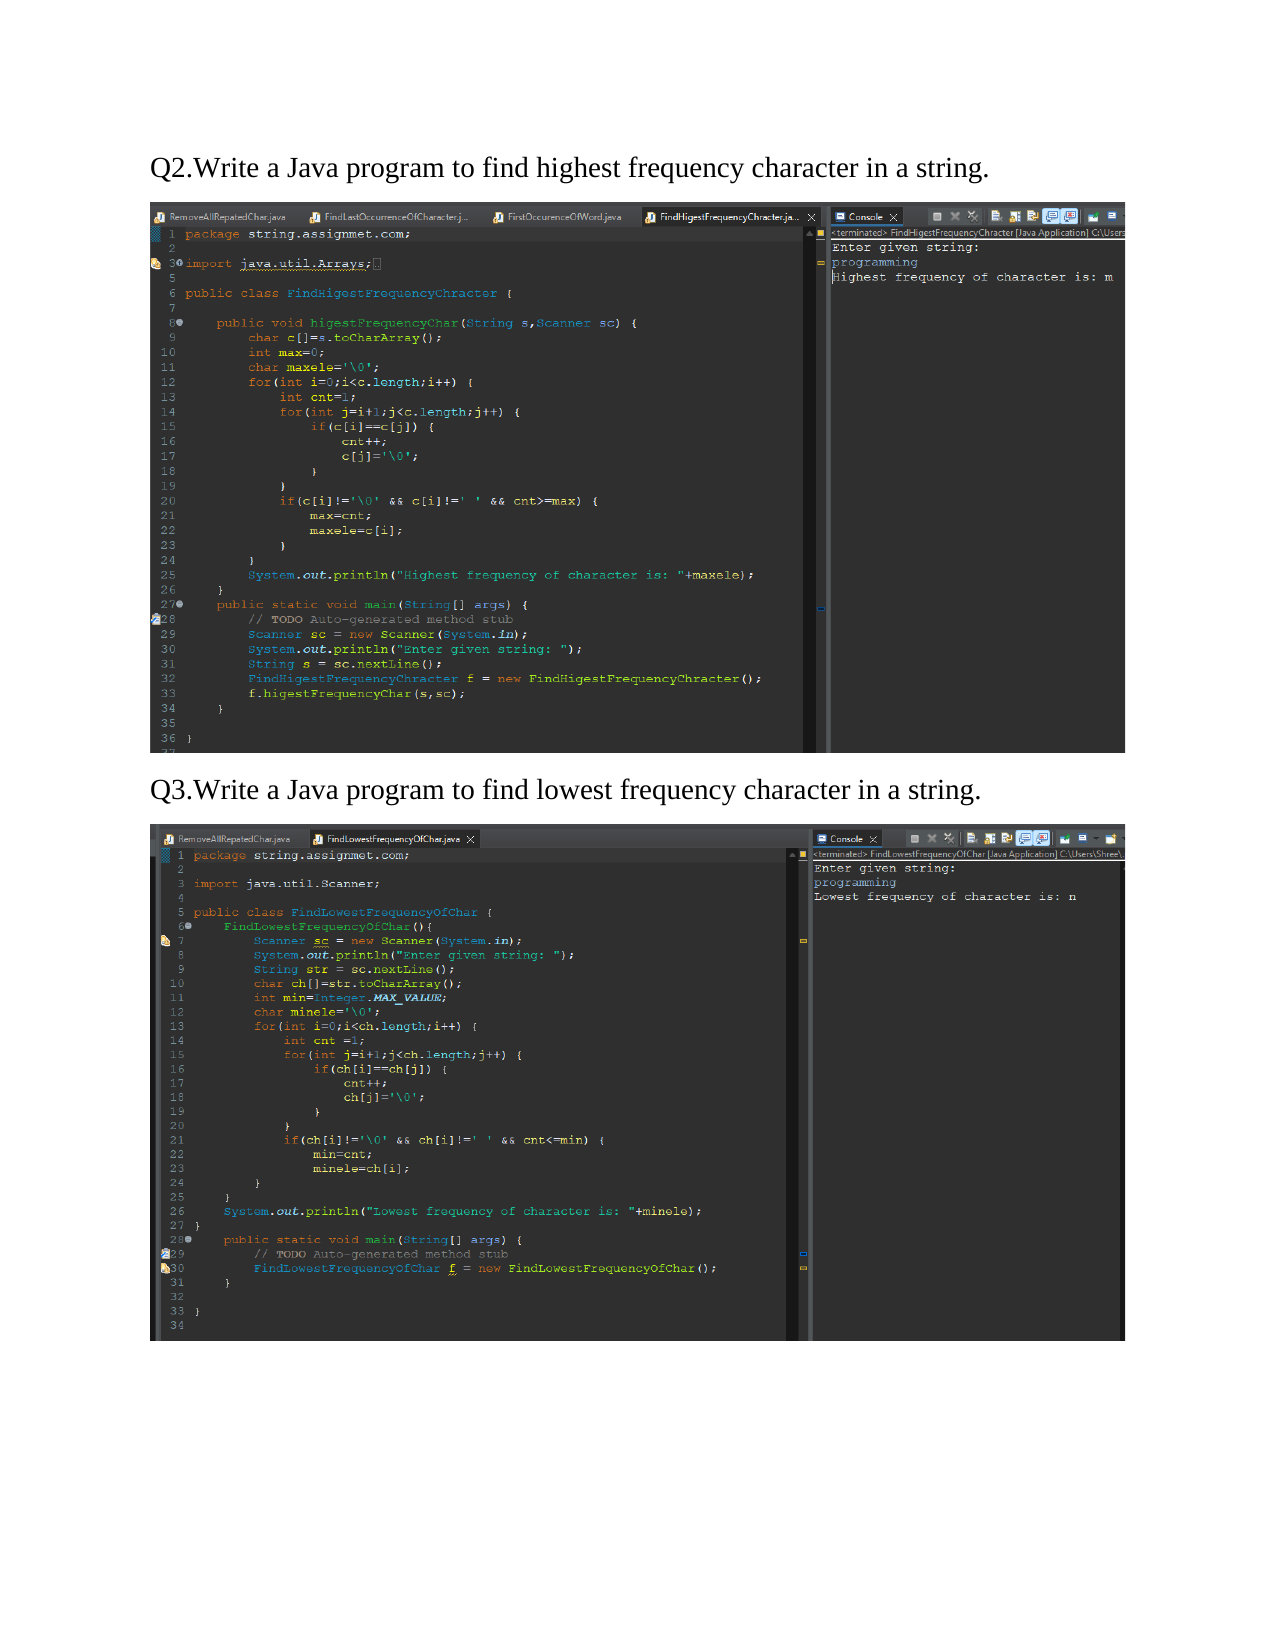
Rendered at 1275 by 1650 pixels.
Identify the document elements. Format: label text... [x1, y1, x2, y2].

text Q3.Write a Java program to find lowest frequency character in a string. [150, 772, 1125, 805]
text Q2.Write a Java program to find highest frequency character in a string. [150, 150, 1125, 183]
picture [150, 202, 1125, 753]
picture [150, 824, 1125, 1341]
